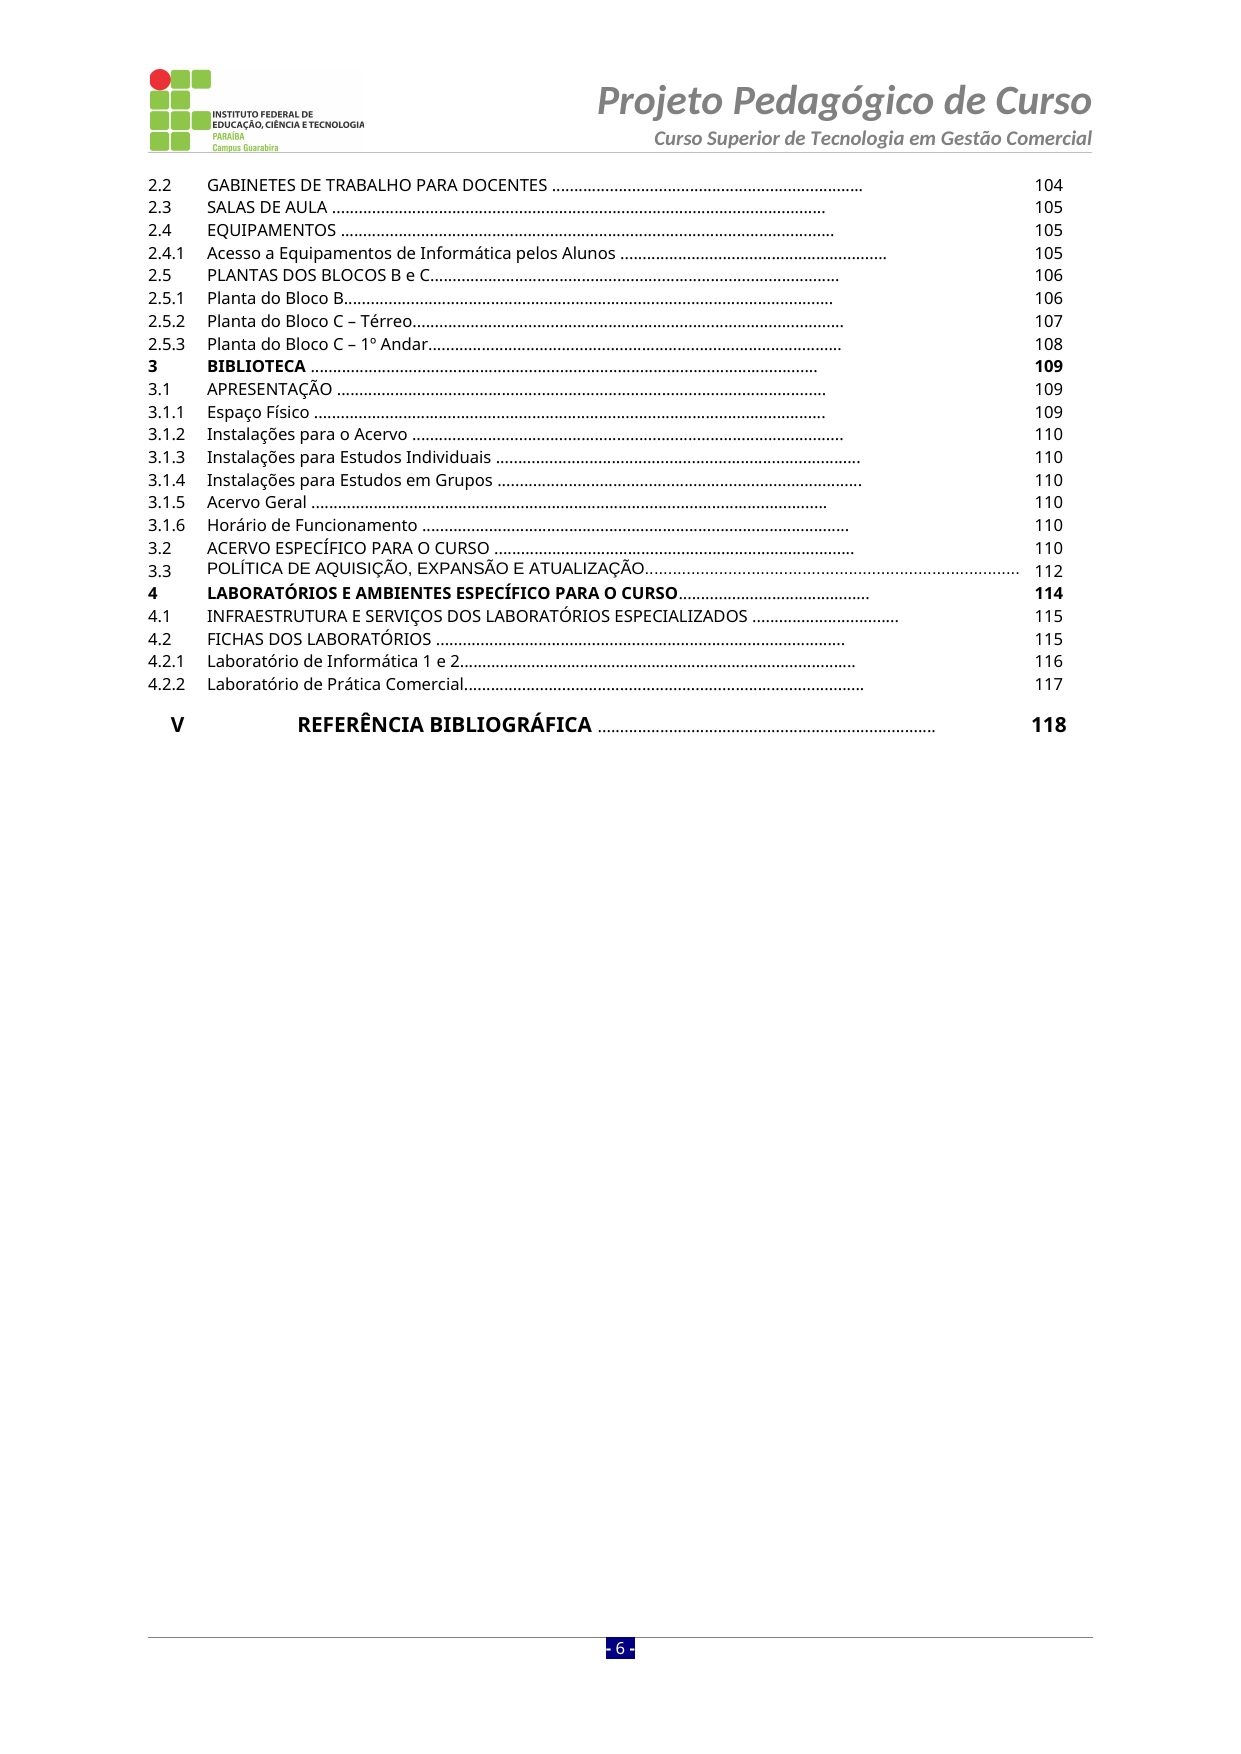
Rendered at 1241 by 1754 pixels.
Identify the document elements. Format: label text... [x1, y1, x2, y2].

table_cell Acervo Geral .................................................................................................................... [207, 491, 1019, 514]
table_cell Espaço Físico ................................................................................................................... [207, 400, 1019, 423]
table_cell 105 [1019, 241, 1078, 264]
table_cell 109 [1019, 378, 1078, 400]
table_cell FICHAS DOS LABORATÓRIOS ............................................................................................ [207, 627, 1019, 650]
table_cell 105 [1019, 219, 1078, 241]
table_cell 3.3 [148, 559, 207, 582]
table_cell 107 [1019, 309, 1078, 332]
table_cell 2.5.2 [148, 309, 207, 332]
table_cell Instalações para Estudos Individuais .................................................................................. [207, 446, 1019, 468]
table_cell 110 [1019, 423, 1078, 446]
table_cell POLÍTICA DE AQUISIÇÃO, EXPANSÃO E ATUALIZAÇÃO................................................................................. [207, 559, 1019, 582]
table_cell Laboratório de Informática 1 e 2......................................................................................... [207, 650, 1019, 673]
table_cell 2.5.1 [148, 287, 207, 309]
table_cell PLANTAS DOS BLOCOS B e C............................................................................................ [207, 264, 1019, 287]
table_cell 4 [148, 582, 207, 604]
table_cell 2.5 [148, 264, 207, 287]
table_cell 3.1.4 [148, 468, 207, 491]
table_cell 3.1.1 [148, 400, 207, 423]
table_cell 104 [1019, 173, 1078, 196]
table_cell 110 [1019, 536, 1078, 559]
table_cell 3 [148, 355, 207, 377]
table_cell APRESENTAÇÃO .............................................................................................................. [207, 378, 1019, 400]
table_cell 3.1 [148, 378, 207, 400]
table_cell 106 [1019, 264, 1078, 287]
table_cell Instalações para Estudos em Grupos .................................................................................. [207, 468, 1019, 491]
table_cell INFRAESTRUTURA E SERVIÇOS DOS LABORATÓRIOS ESPECIALIZADOS ................................. [207, 605, 1019, 627]
table_cell 110 [1019, 491, 1078, 514]
table_cell Instalações para o Acervo ................................................................................................. [207, 423, 1019, 446]
table_cell 4.2.1 [148, 650, 207, 673]
table_cell SALAS DE AULA ............................................................................................................... [207, 196, 1019, 218]
table_cell 3.2 [148, 536, 207, 559]
table_cell Horário de Funcionamento ................................................................................................ [207, 514, 1019, 536]
picture [150, 69, 365, 152]
table_cell 4.1 [148, 605, 207, 627]
table_cell 109 [1019, 355, 1078, 377]
table_cell 3.1.5 [148, 491, 207, 514]
table_cell 105 [1019, 196, 1078, 218]
table_cell 115 [1019, 627, 1078, 650]
table_cell REFERÊNCIA BIBLIOGRÁFICA ............................................................................ [207, 695, 1019, 739]
table_cell Laboratório de Prática Comercial.......................................................................................... [207, 673, 1019, 695]
table_cell Acesso a Equipamentos de Informática pelos Alunos ............................................................ [207, 241, 1019, 264]
table_cell 115 [1019, 605, 1078, 627]
table_cell 4.2.2 [148, 673, 207, 695]
table_cell Planta do Bloco B.............................................................................................................. [207, 287, 1019, 309]
table_cell 110 [1019, 514, 1078, 536]
table_cell EQUIPAMENTOS ............................................................................................................... [207, 219, 1019, 241]
table_cell 110 [1019, 468, 1078, 491]
table_cell BIBLIOTECA .................................................................................................................. [207, 355, 1019, 377]
table_cell Planta do Bloco C – 1º Andar............................................................................................. [207, 332, 1019, 355]
table_cell 2.3 [148, 196, 207, 218]
table_cell 112 [1019, 559, 1078, 582]
table_cell 116 [1019, 650, 1078, 673]
table_cell 118 [1019, 695, 1078, 739]
table_cell 114 [1019, 582, 1078, 604]
table_cell V [148, 695, 207, 739]
table_cell 2.4.1 [148, 241, 207, 264]
table_cell 109 [1019, 400, 1078, 423]
table_cell 4.2 [148, 627, 207, 650]
table_cell 2.4 [148, 219, 207, 241]
table_cell Planta do Bloco C – Térreo................................................................................................. [207, 309, 1019, 332]
table_cell 3.1.3 [148, 446, 207, 468]
table_cell 2.5.3 [148, 332, 207, 355]
table_cell ACERVO ESPECÍFICO PARA O CURSO ................................................................................. [207, 536, 1019, 559]
table_cell LABORATÓRIOS E AMBIENTES ESPECÍFICO PARA O CURSO........................................... [207, 582, 1019, 604]
table_cell 108 [1019, 332, 1078, 355]
table_cell 3.1.6 [148, 514, 207, 536]
table_cell 3.1.2 [148, 423, 207, 446]
table_cell 117 [1019, 673, 1078, 695]
table_cell 106 [1019, 287, 1078, 309]
table_cell 110 [1019, 446, 1078, 468]
table_cell GABINETES DE TRABALHO PARA DOCENTES ...................................................................... [207, 173, 1019, 196]
table_cell 2.2 [148, 173, 207, 196]
